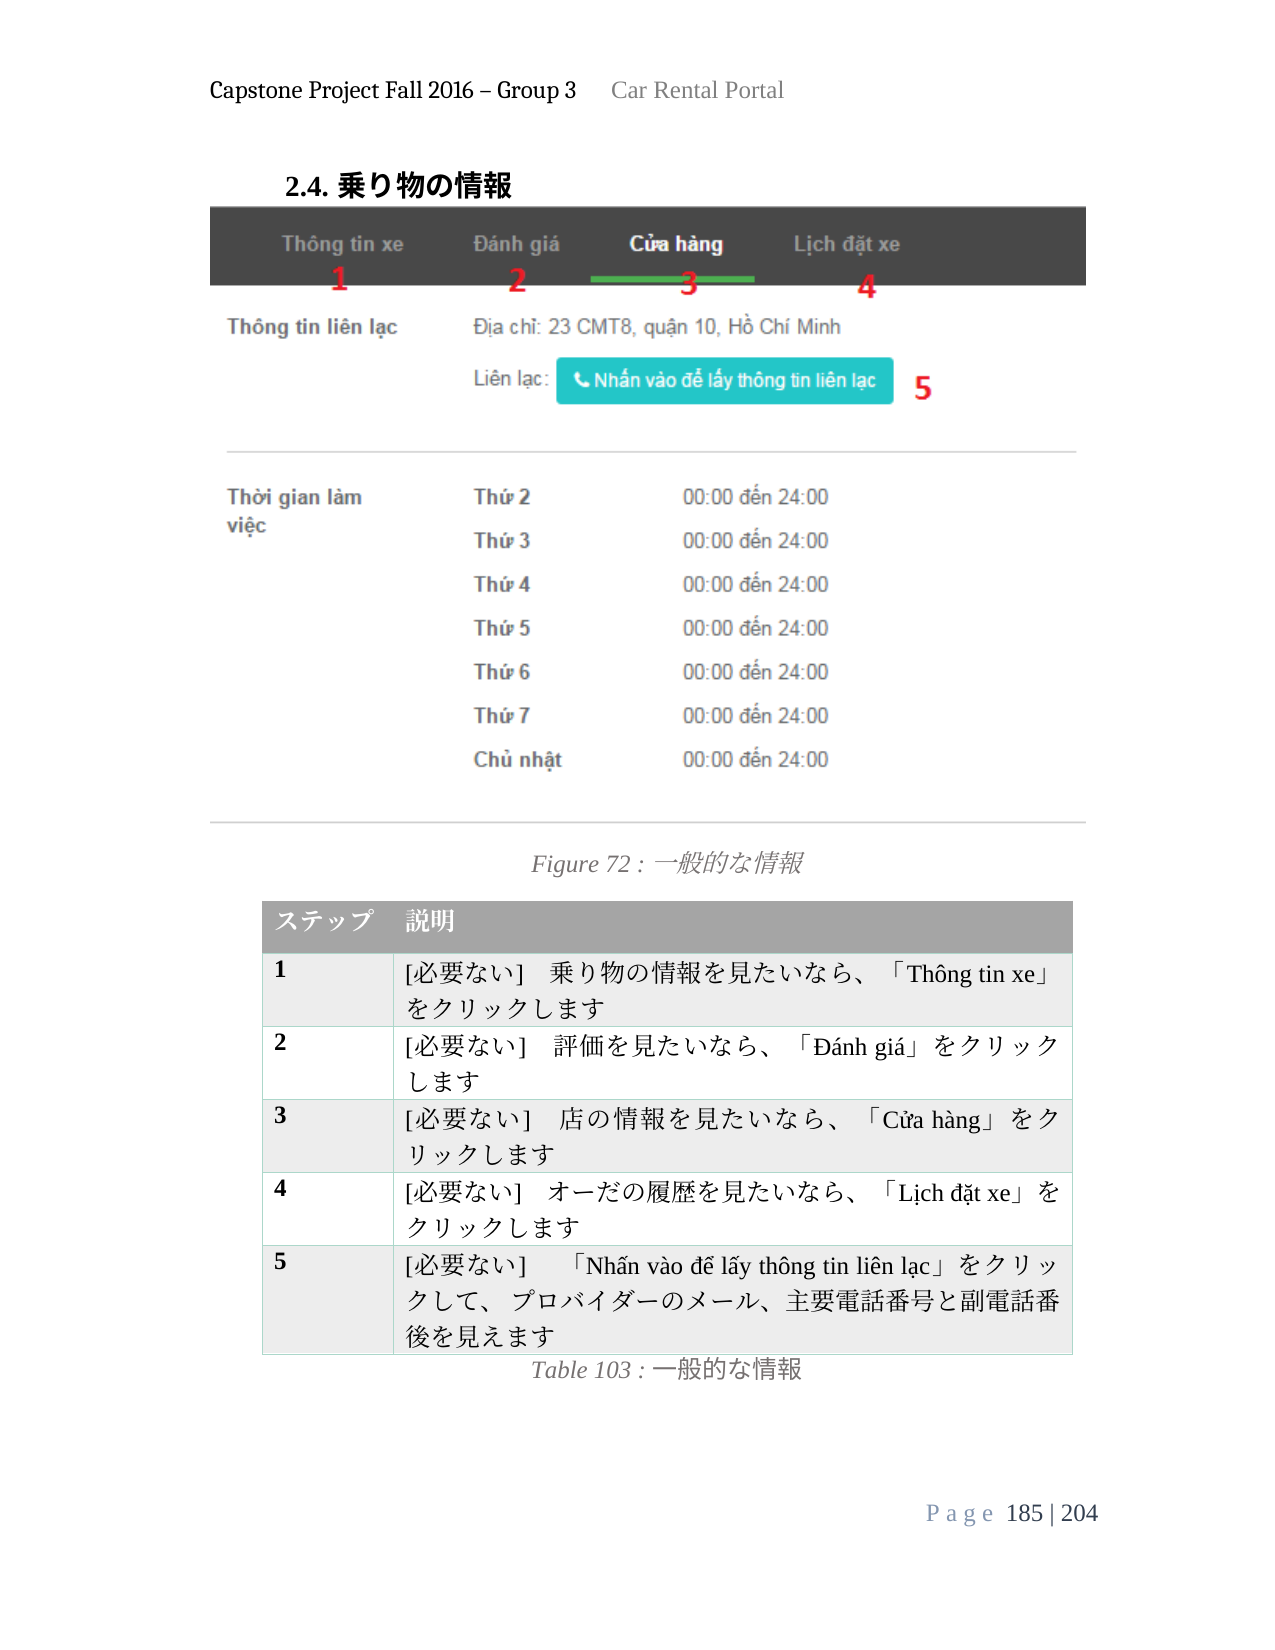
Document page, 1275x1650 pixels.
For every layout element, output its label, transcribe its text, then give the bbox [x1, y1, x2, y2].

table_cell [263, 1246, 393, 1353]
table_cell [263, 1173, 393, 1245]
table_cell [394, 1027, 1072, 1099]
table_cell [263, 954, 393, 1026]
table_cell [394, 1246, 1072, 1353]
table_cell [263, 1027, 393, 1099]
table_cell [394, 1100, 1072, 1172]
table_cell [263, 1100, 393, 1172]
subtitle 乗り物の情報 [285, 162, 1125, 204]
picture [210, 206, 1086, 825]
text Figure 72 : 一般的な情報 [210, 844, 1125, 880]
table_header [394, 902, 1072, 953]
text Table 103 : 一般的な情報 [210, 1354, 1125, 1385]
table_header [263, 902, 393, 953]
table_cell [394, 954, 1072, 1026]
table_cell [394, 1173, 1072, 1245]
